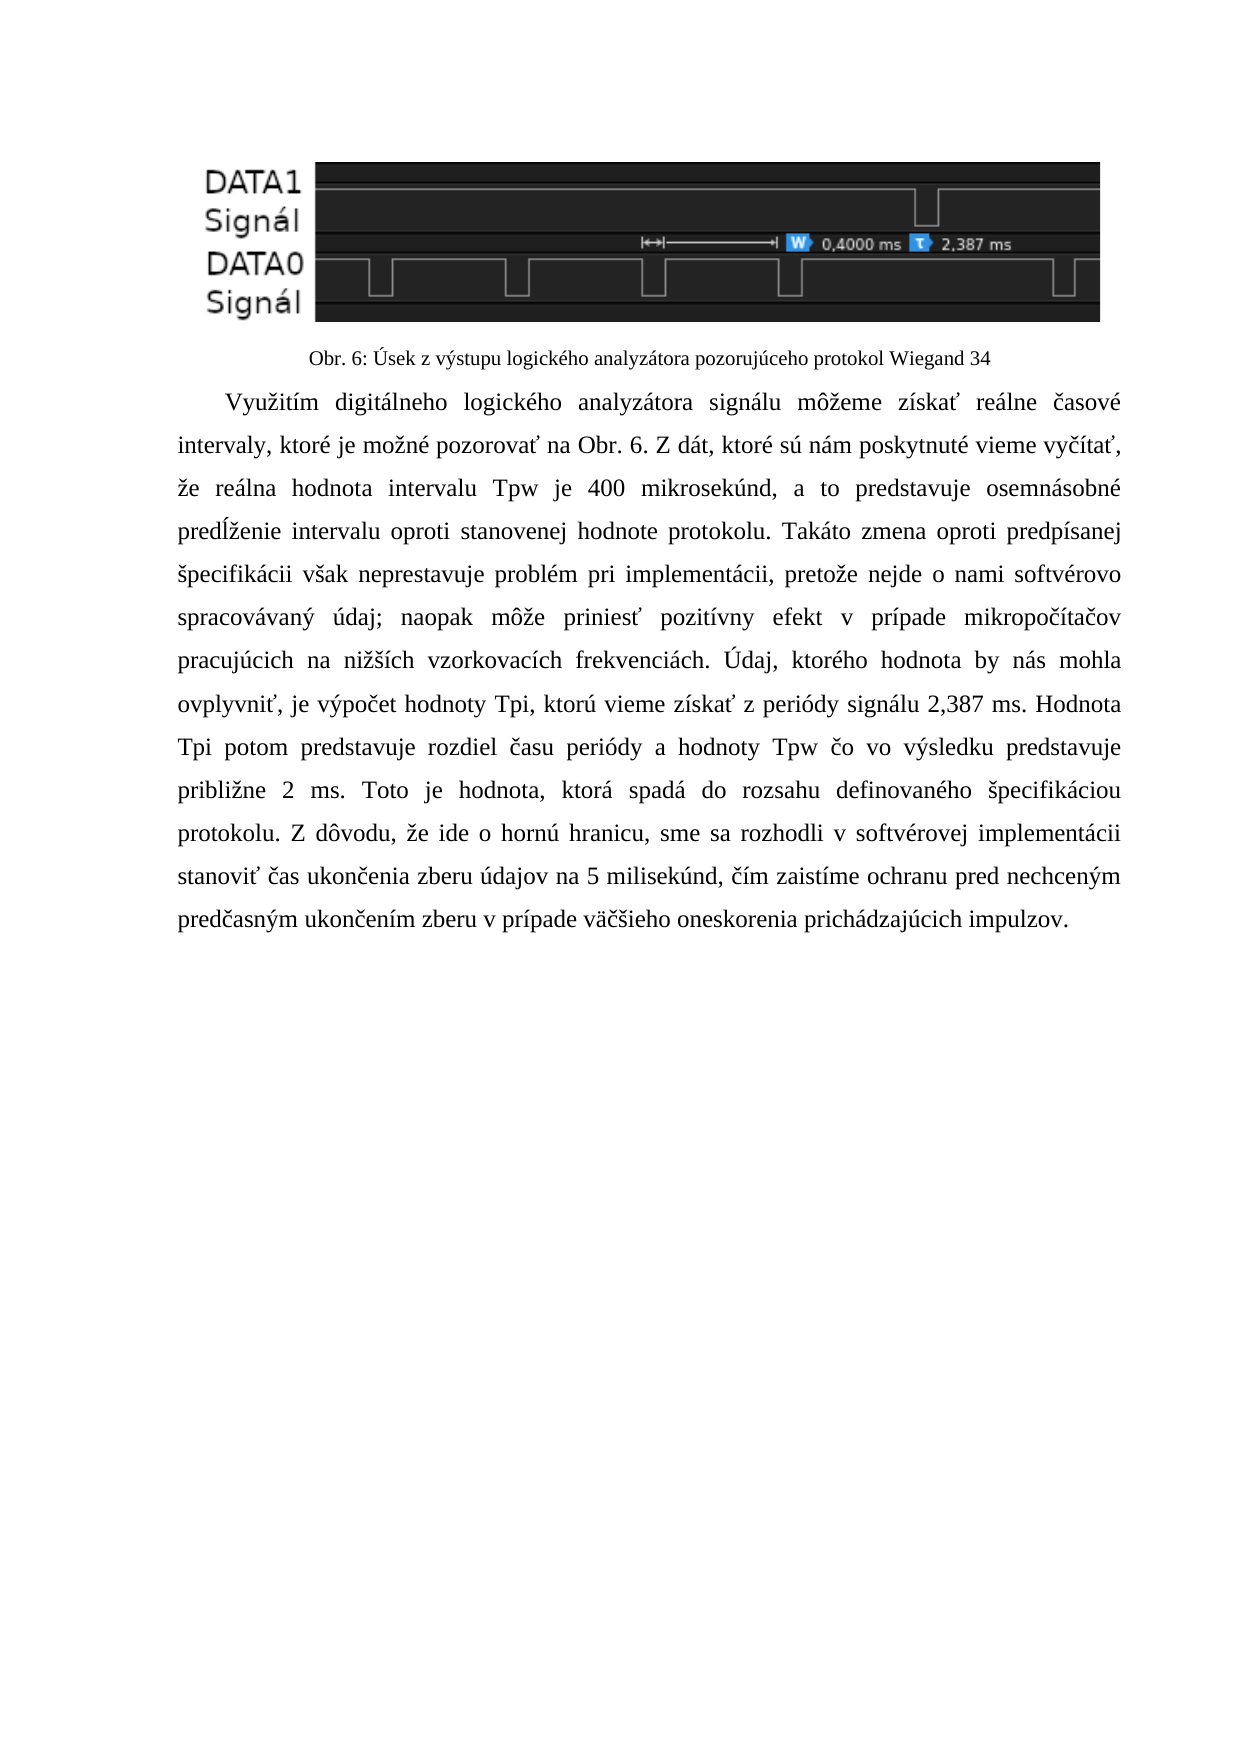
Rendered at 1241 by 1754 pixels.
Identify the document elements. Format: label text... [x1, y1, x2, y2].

picture [199, 162, 1100, 322]
text Využitím digitálneho logického analyzátora signálu môžeme získať reálne časové intervaly, ktoré je možné pozorovať na Obr. 6. Z dát, ktoré sú nám poskytnuté vieme vyčítať, že reálna hodnota intervalu Tpw je 400 mikrosekúnd, a to predstavuje osemnásobné predĺženie intervalu oproti stanovenej hodnote protokolu. Takáto zmena oproti predpísanej špecifikácii však neprestavuje problém pri implementácii, pretože nejde o nami softvérovo spracovávaný údaj; naopak môže priniesť pozitívny efekt v prípade mikropočítačov pracujúcich na nižších vzorkovacích frekvenciách. Údaj, ktorého hodnota by nás mohla ovplyvniť, je výpočet hodnoty Tpi, ktorú vieme získať z periódy signálu 2,387 ms. Hodnota Tpi potom predstavuje rozdiel času periódy a hodnoty Tpw čo vo výsledku predstavuje približne 2 ms. Toto je hodnota, ktorá spadá do rozsahu definovaného špecifikáciou protokolu. Z dôvodu, že ide o hornú hranicu, sme sa rozhodli v softvérovej implementácii stanoviť čas ukončenia zberu údajov na 5 milisekúnd, čím zaistíme ochranu pred nechceným predčasným ukončením zberu v prípade väčšieho oneskorenia prichádzajúcich impulzov. [177, 142, 1122, 933]
